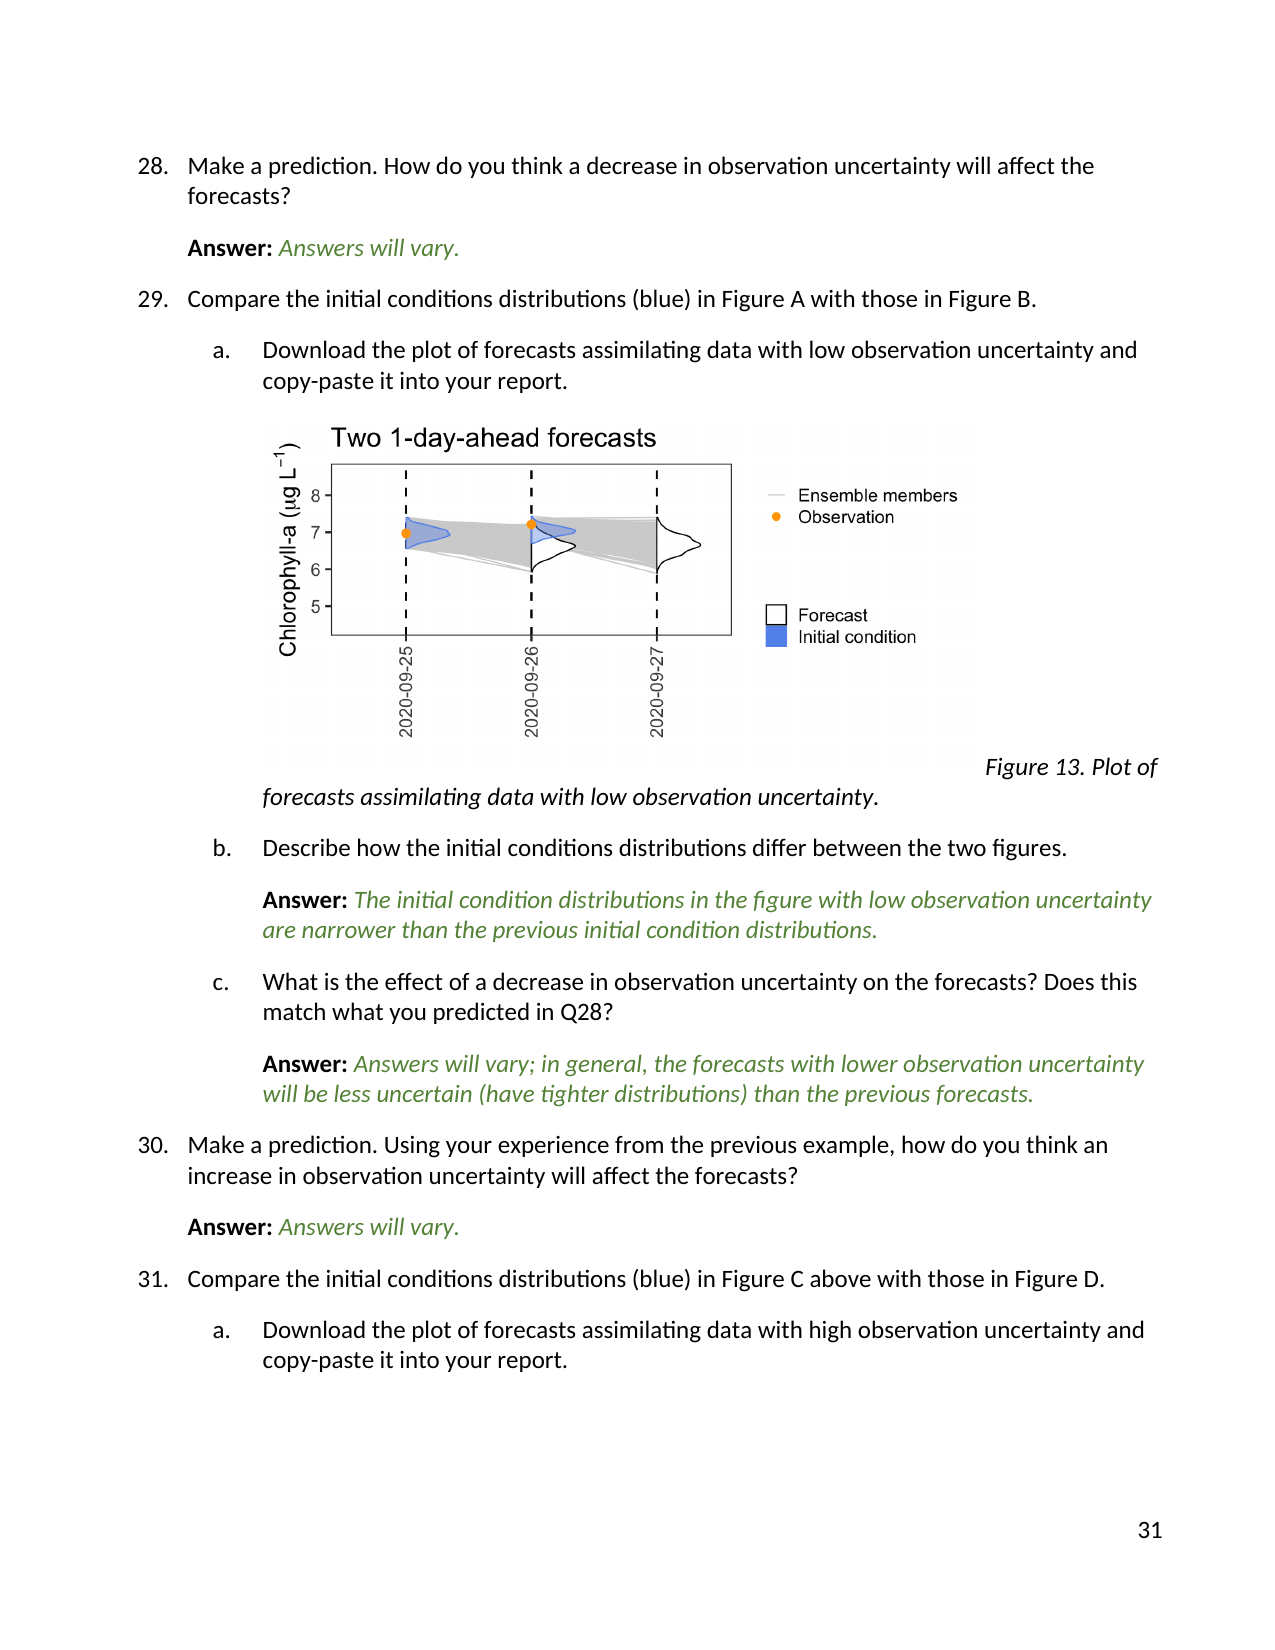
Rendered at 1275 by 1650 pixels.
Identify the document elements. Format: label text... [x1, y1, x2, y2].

list Answer: The initial condition distributions in the figure with low observation uncertainty are narrower than the previous initial condition distributions. [212, 884, 1162, 945]
list Compare the initial conditions distributions (blue) in Figure C above with those in Figure D. [137, 1263, 1162, 1293]
list What is the effect of a decrease in observation uncertainty on the forecasts? Does this match what you predicted in Q28? [212, 966, 1162, 1027]
list Describe how the initial conditions distributions differ between the two figures. [212, 833, 1162, 863]
list Answer: Answers will vary; in general, the forecasts with lower observation uncertainty will be less uncertain (have tighter distributions) than the previous forecasts. [212, 1048, 1162, 1109]
list Download the plot of forecasts assimilating data with low observation uncertainty and copy-paste it into your report. [212, 334, 1162, 396]
list Download the plot of forecasts assimilating data with high observation uncertainty and copy-paste it into your report. [212, 1314, 1162, 1375]
list Answer: Answers will vary. [137, 1211, 1162, 1242]
list Compare the initial conditions distributions (blue) in Figure A with those in Figure B. [137, 283, 1162, 314]
picture [262, 416, 980, 775]
list Make a prediction. Using your experience from the previous example, how do you think an increase in observation uncertainty will affect the forecasts? [137, 1129, 1162, 1191]
list Answer: Answers will vary. [137, 232, 1162, 262]
list Make a prediction. How do you think a decrease in observation uncertainty will affect the forecasts? [137, 150, 1162, 211]
